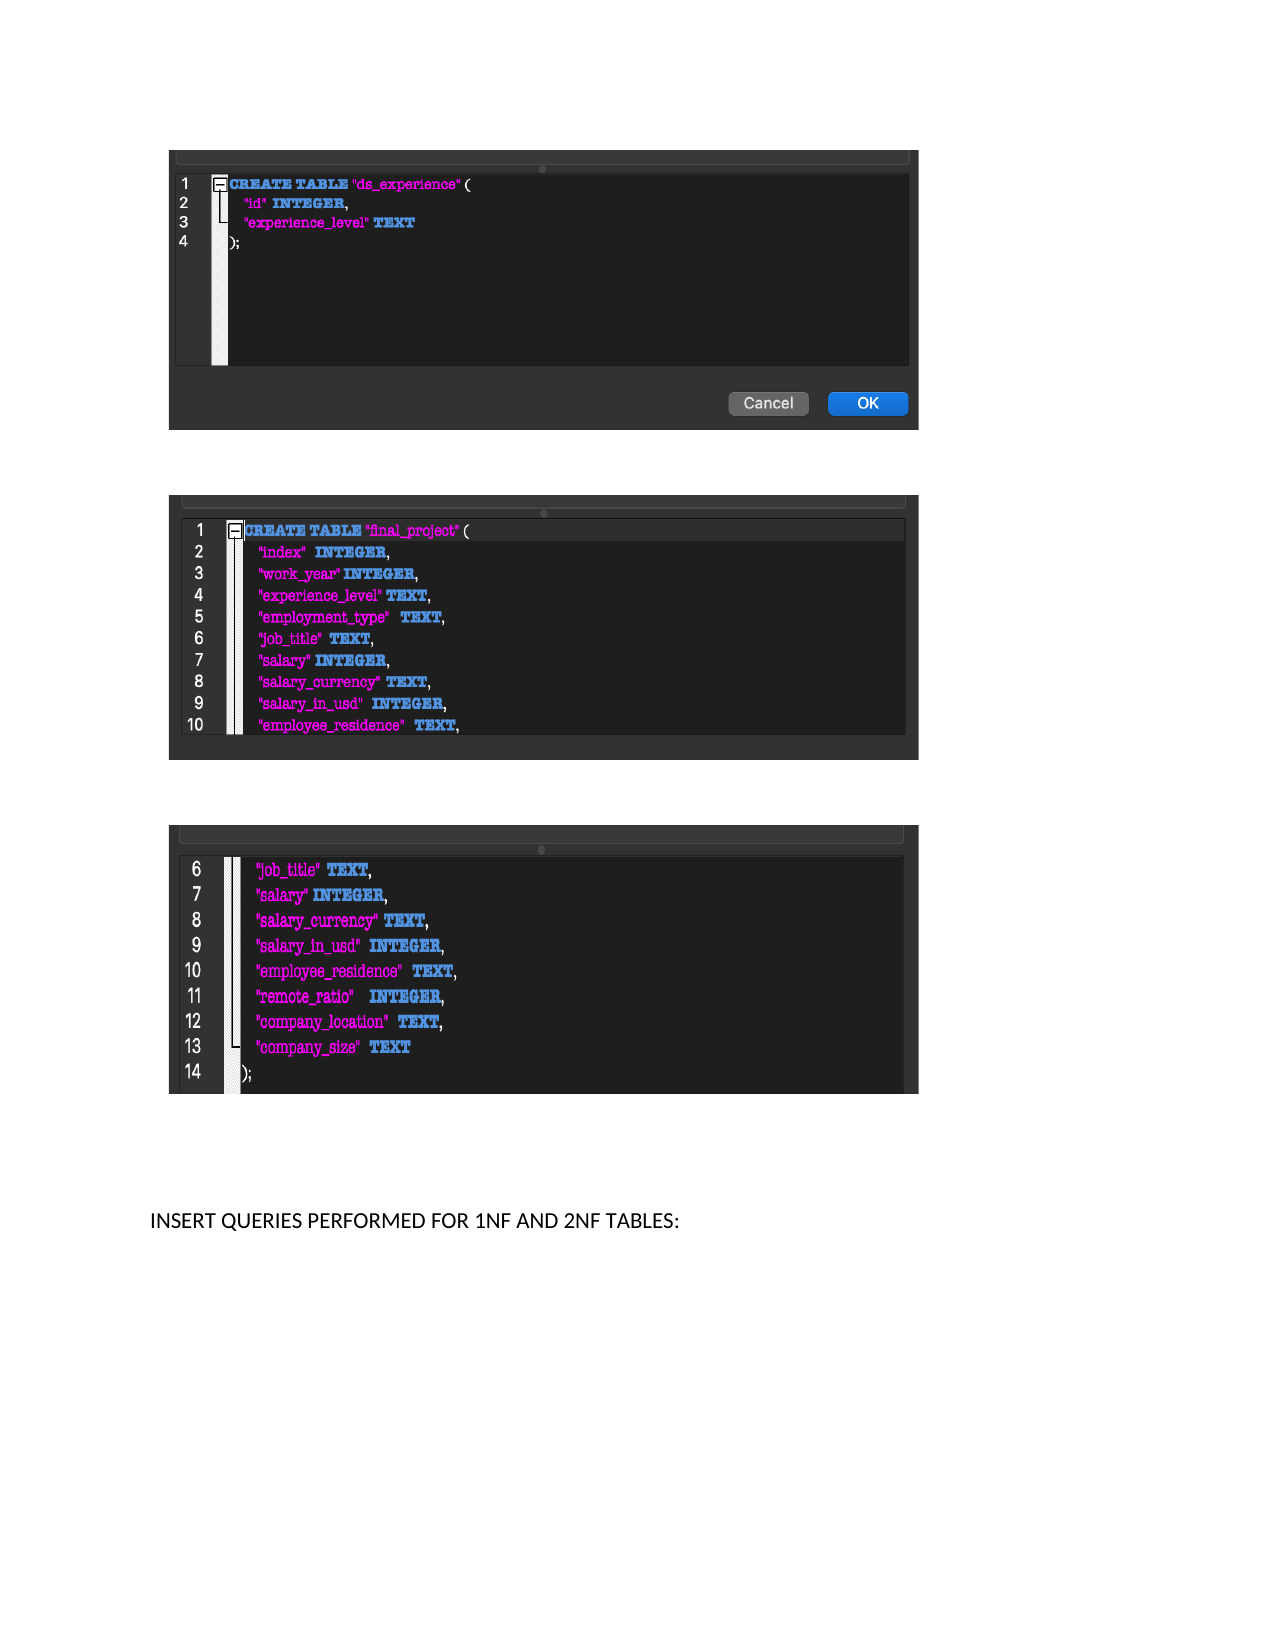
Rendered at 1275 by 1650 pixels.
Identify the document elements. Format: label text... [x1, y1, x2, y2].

text INSERT QUERIES PERFORMED FOR 1NF AND 2NF TABLES: [150, 1207, 1125, 1234]
